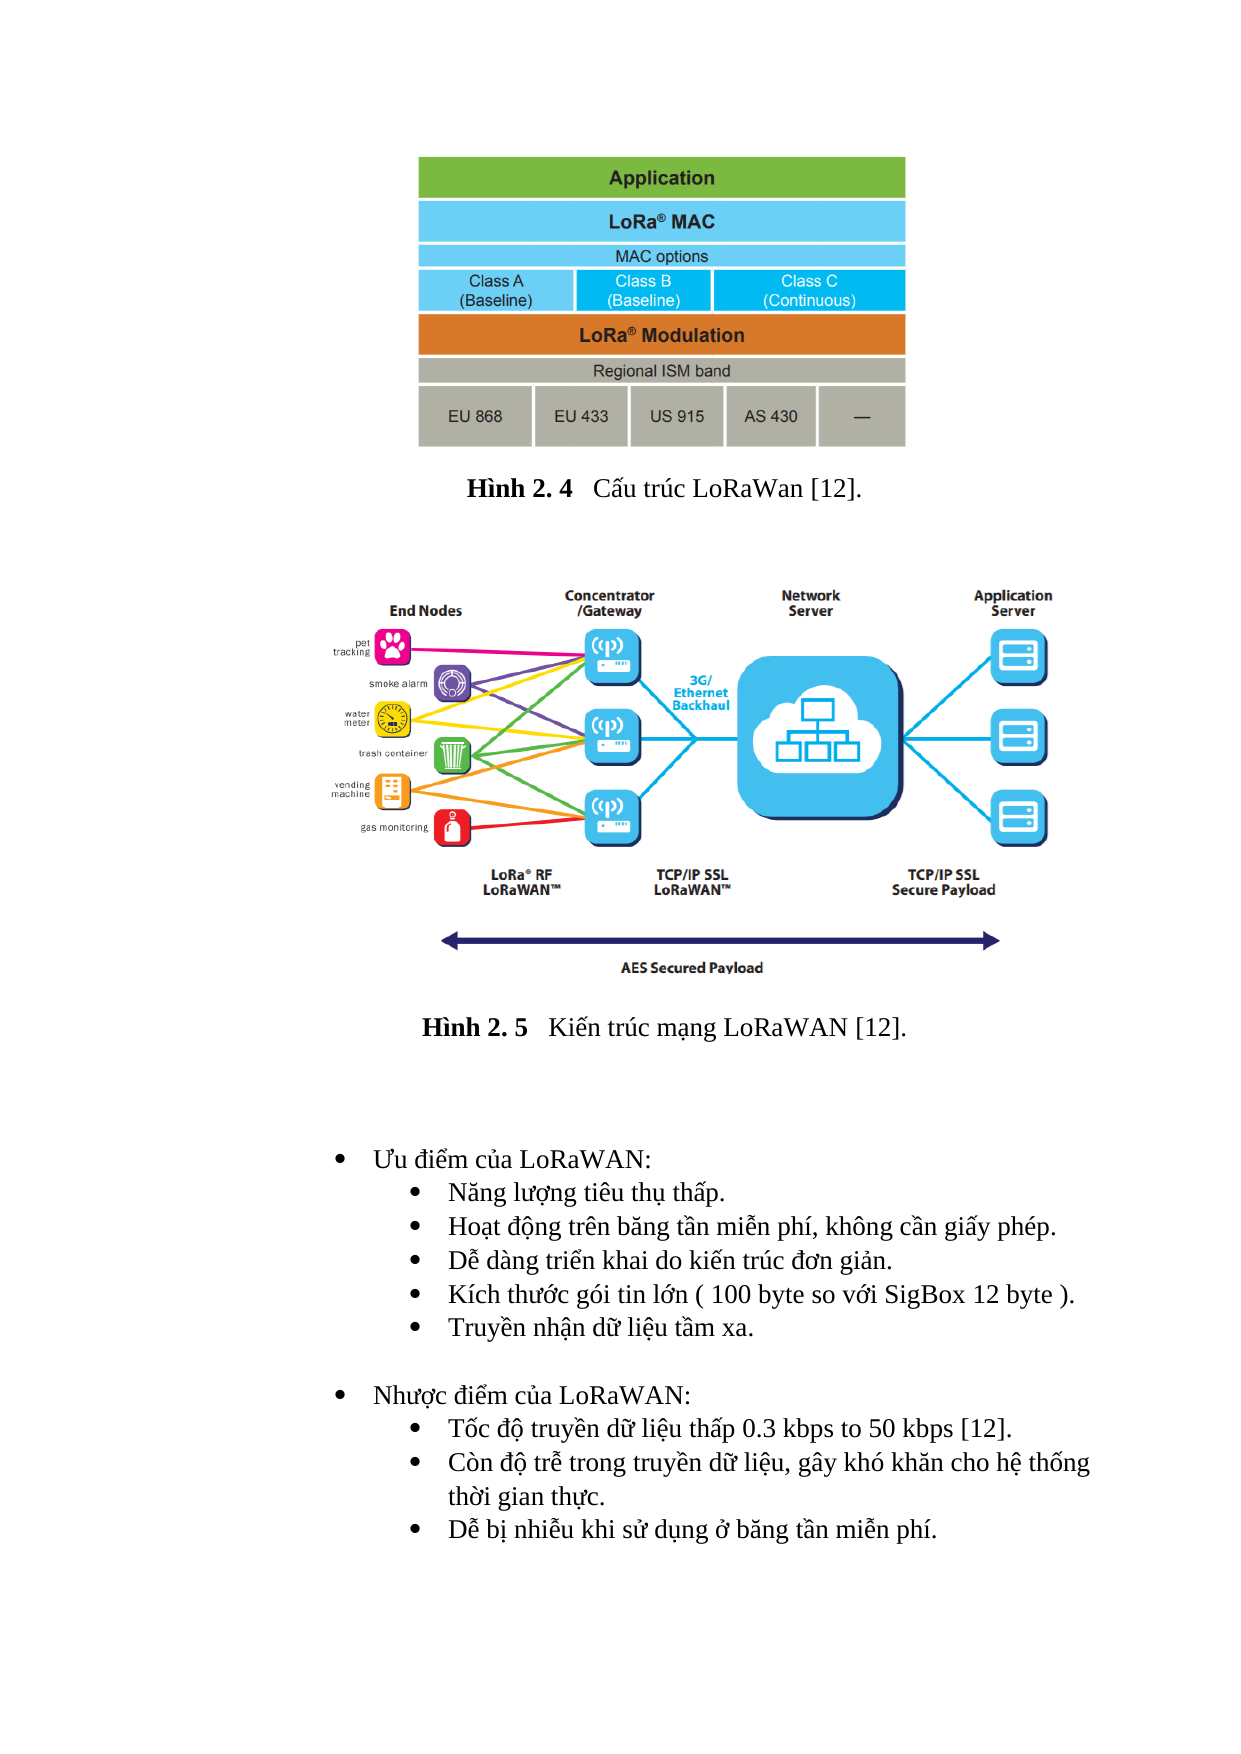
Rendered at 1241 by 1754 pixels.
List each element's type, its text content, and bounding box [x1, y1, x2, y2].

list Dễ bị nhiễu khi sử dụng ở băng tần miễn phí. [410, 1513, 1092, 1545]
text Hình 2. 5 Kiến trúc mạng LoRaWAN . [236, 1011, 1092, 1043]
list Nhược điểm của LoRaWAN: [335, 1379, 1092, 1410]
text Hình 2. 4 Cấu trúc LoRaWan . [236, 472, 1092, 503]
list Ưu điểm của LoRaWAN: [335, 1143, 1092, 1174]
list Dễ dàng triển khai do kiến trúc đơn giản. [410, 1244, 1092, 1275]
picture [407, 147, 922, 454]
list Truyền nhận dữ liệu tầm xa. [410, 1312, 1092, 1343]
list Còn độ trễ trong truyền dữ liệu, gây khó khăn cho hệ thống thời gian thực. [410, 1446, 1092, 1511]
picture [314, 553, 1074, 993]
list Năng lượng tiêu thụ thấp. [410, 1177, 1092, 1208]
list Kích thước gói tin lớn ( 100 byte so với SigBox 12 byte ). [410, 1278, 1092, 1309]
list Tốc độ truyền dữ liệu thấp 0.3 kbps to 50 kbps . [410, 1413, 1092, 1444]
list Hoạt động trên băng tần miễn phí, không cần giấy phép. [410, 1210, 1092, 1242]
